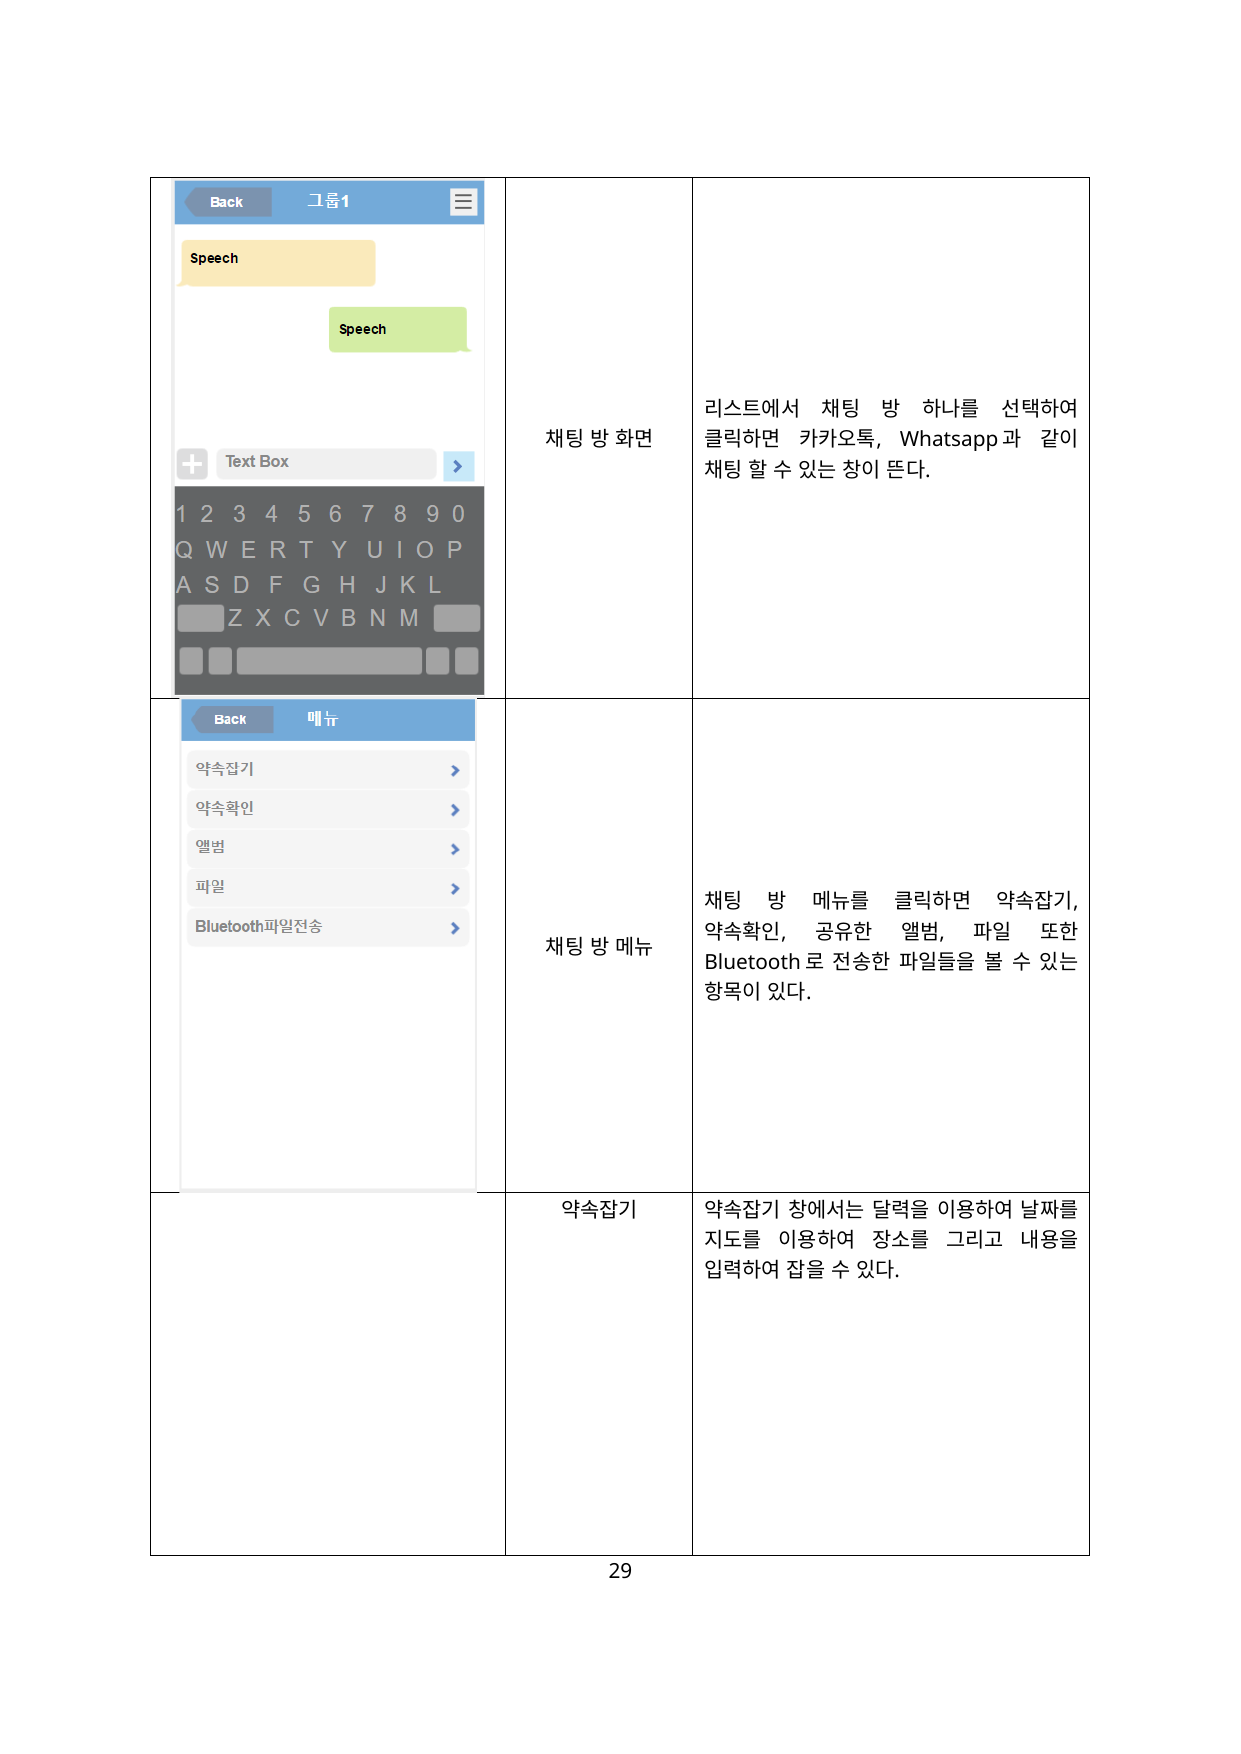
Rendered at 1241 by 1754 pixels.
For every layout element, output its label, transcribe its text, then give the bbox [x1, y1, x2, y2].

table_cell 채팅 방 메뉴를 클릭하면 약속잡기, 약속확인, 공유한 앨범, 파일 또한 Bluetooth로 전송한 파일들을 볼 수 있는 항목이 있다. [693, 699, 1089, 1192]
table_cell [151, 699, 179, 1192]
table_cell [693, 1193, 1089, 1555]
table_cell [151, 1193, 505, 1555]
table_cell [485, 178, 505, 697]
table_cell 약속잡기 [506, 1193, 692, 1555]
table_cell [151, 178, 171, 697]
table_cell 채팅 방 화면 [506, 178, 692, 697]
table_cell [477, 699, 505, 1192]
picture [171, 178, 485, 1193]
table_cell 채팅 방 메뉴 [506, 699, 692, 1192]
table_cell 리스트에서 채팅 방 하나를 선택하여 클릭하면 카카오톡, Whatsapp과 같이 채팅 할 수 있는 창이 뜬다. [693, 178, 1089, 697]
